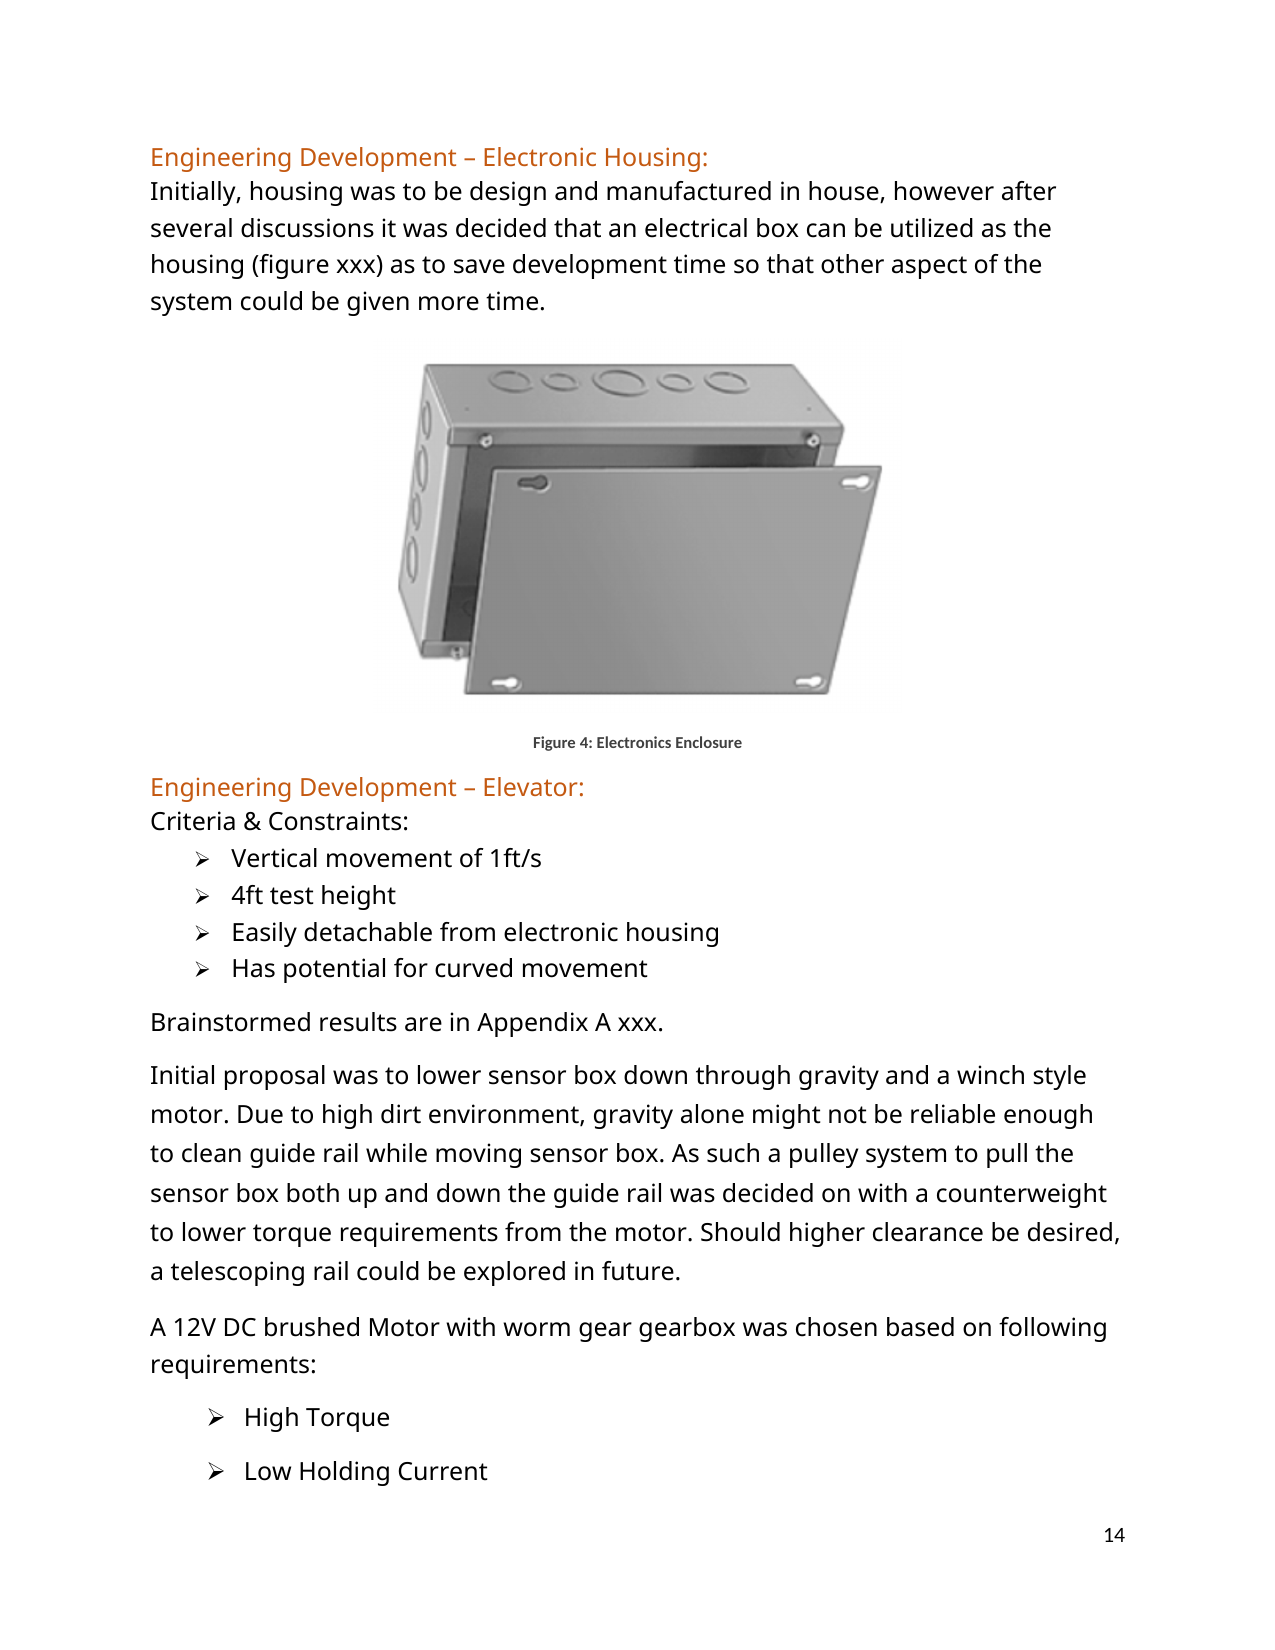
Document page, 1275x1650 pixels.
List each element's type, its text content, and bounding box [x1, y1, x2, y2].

list High Torque [206, 1400, 1125, 1434]
list 4ft test height [194, 877, 1125, 911]
picture [374, 338, 901, 712]
text Criteria & Constraints: [150, 804, 1125, 838]
list Vertical movement of 1ft/s [194, 841, 1125, 875]
subtitle Engineering Development – Electronic Housing: [150, 139, 1125, 174]
list Easily detachable from electronic housing [194, 914, 1125, 948]
list Has potential for curved movement [194, 951, 1125, 985]
list Low Holding Current [206, 1453, 1125, 1487]
text Initial proposal was to lower sensor box down through gravity and a winch style motor. Due to high dirt environment, gravity alone might not be reliable enough to clean guide rail while moving sensor box. As such a pulley system to pull the sensor box both up and down the guide rail was decided on with a counterweight to lower torque requirements from the motor. Should higher clearance be desired, a telescoping rail could be explored in future. [150, 1058, 1125, 1288]
text A 12V DC brushed Motor with worm gear gearbox was chosen based on following requirements: [150, 1309, 1125, 1380]
subtitle Engineering Development – Elevator: [150, 770, 1125, 804]
text Initially, housing was to be design and manufactured in house, however after several discussions it was decided that an electrical box can be utilized as the housing (figure xxx) as to save development time so that other aspect of the system could be given more time. [150, 174, 1125, 318]
text Brainstormed results are in Appendix A xxx. [150, 1004, 1125, 1038]
